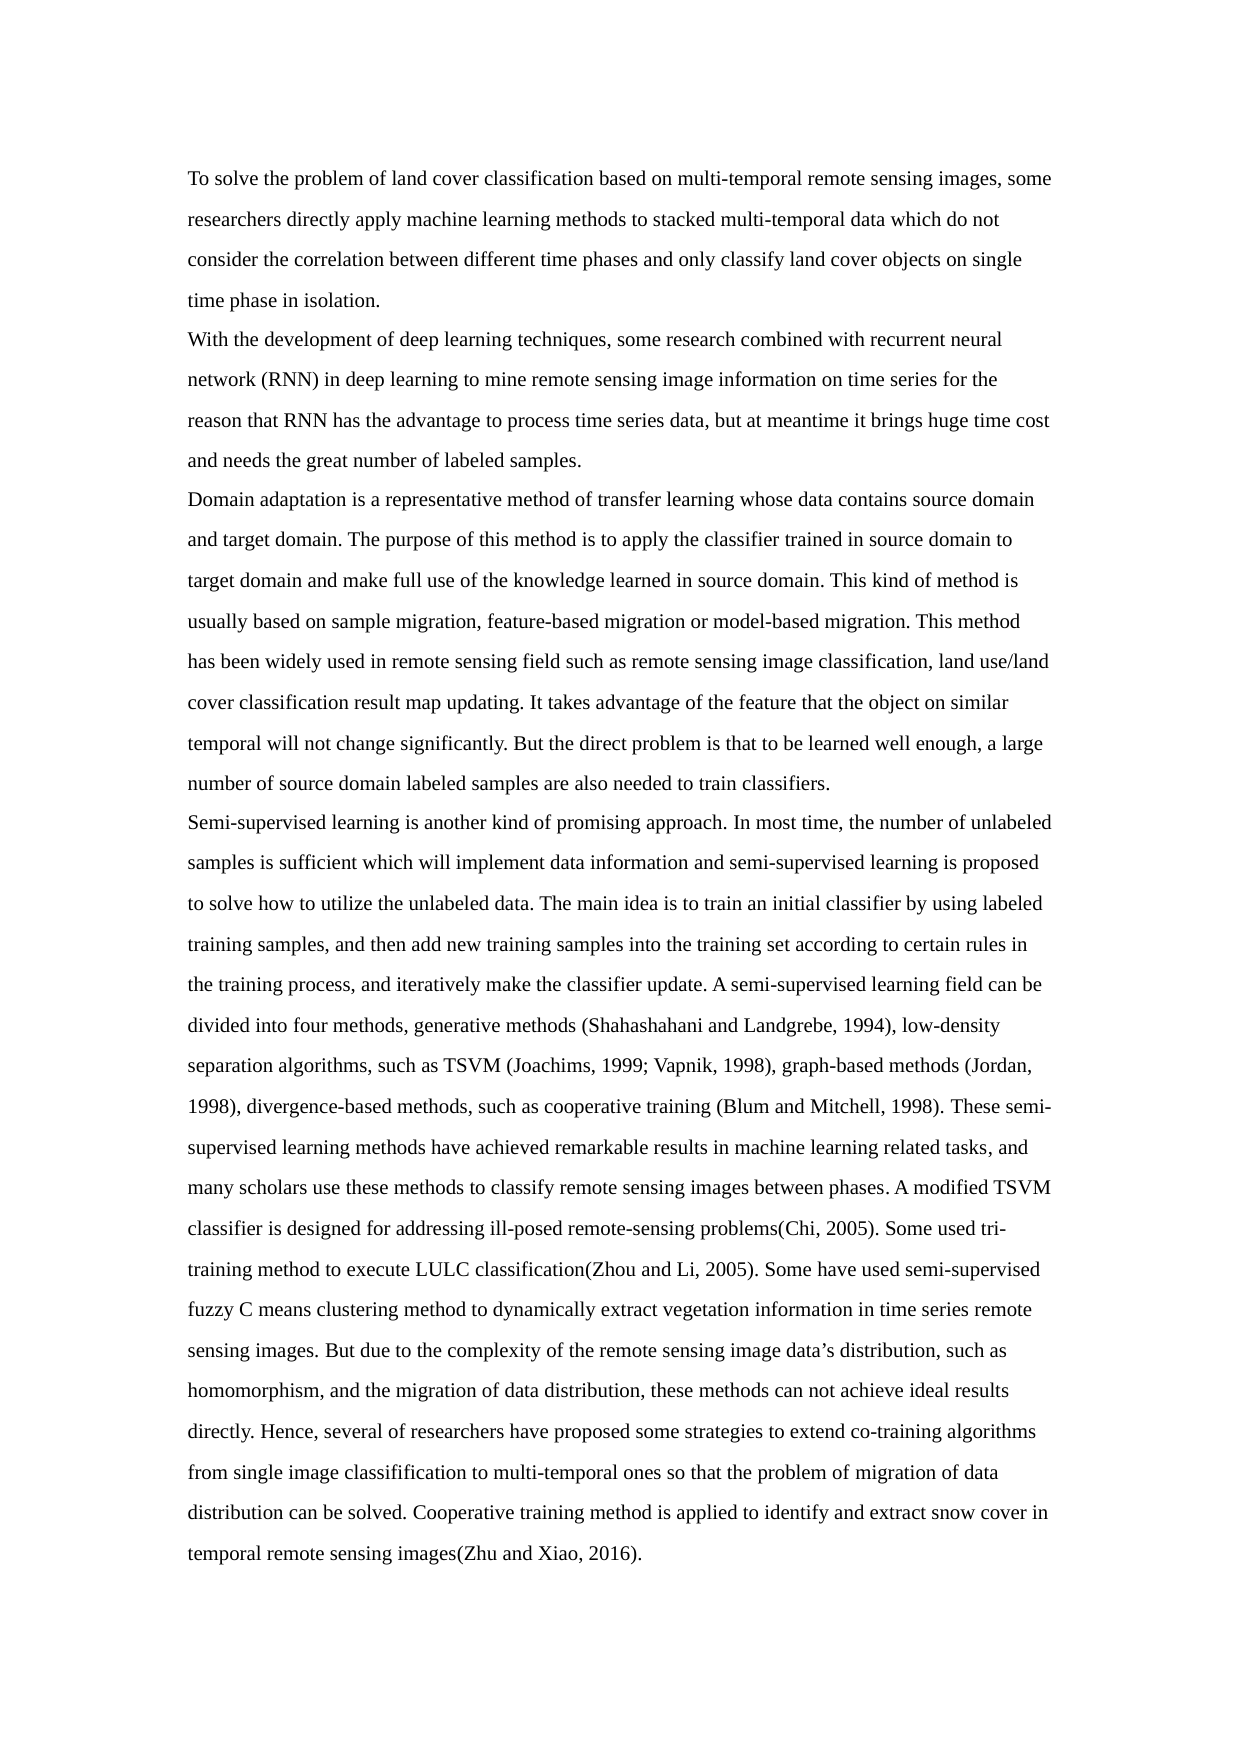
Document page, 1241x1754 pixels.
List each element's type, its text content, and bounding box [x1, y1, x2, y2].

text With the development of deep learning techniques, some research combined with recurrent neural network (RNN) in deep learning to mine remote sensing image information on time series for the reason that RNN has the advantage to process time series data, but at meantime it brings huge time cost and needs the great number of labeled samples. [187, 322, 1053, 477]
text To solve the problem of land cover classification based on multi-temporal remote sensing images, some researchers directly apply machine learning methods to stacked multi-temporal data which do not consider the correlation between different time phases and only classify land cover objects on single time phase in isolation. [187, 162, 1053, 316]
text Domain adaptation is a representative method of transfer learning whose data contains source domain and target domain. The purpose of this method is to apply the classifier trained in source domain to target domain and make full use of the knowledge learned in source domain. This kind of method is usually based on sample migration, feature-based migration or model-based migration. This method has been widely used in remote sensing field such as remote sensing image classification, land use/land cover classification result map updating. It takes advantage of the feature that the object on similar temporal will not change significantly. But the direct problem is that to be learned well enough, a large number of source domain labeled samples are also needed to train classifiers. [187, 483, 1053, 799]
text Semi-supervised learning is another kind of promising approach. In most time, the number of unlabeled samples is sufficient which will implement data information and semi-supervised learning is proposed to solve how to utilize the unlabeled data. The main idea is to train an initial classifier by using labeled training samples, and then add new training samples into the training set according to certain rules in the training process, and iteratively make the classifier update. A semi-supervised learning field can be divided into four methods, generative methods (Shahashahani and Landgrebe, 1994), low-density separation algorithms, such as TSVM (Joachims, 1999; Vapnik, 1998), graph-based methods (Jordan, 1998), divergence-based methods, such as cooperative training (Blum and Mitchell, 1998). These semi-supervised learning methods have achieved remarkable results in machine learning related tasks, and many scholars use these methods to classify remote sensing images between phases. A modified TSVM classifier is designed for addressing ill-posed remote-sensing problems(Chi, 2005). Some used tri-training method to execute LULC classification(Zhou and Li, 2005). Some have used semi-supervised fuzzy C means clustering method to dynamically extract vegetation information in time series remote sensing images. But due to the complexity of the remote sensing image data’s distribution, such as homomorphism, and the migration of data distribution, these methods can not achieve ideal results directly. Hence, several of researchers have proposed some strategies to extend co-training algorithms from single image classifification to multi-temporal ones so that the problem of migration of data distribution can be solved. Cooperative training method is applied to identify and extract snow cover in temporal remote sensing images(Zhu and Xiao, 2016). [187, 805, 1053, 1569]
